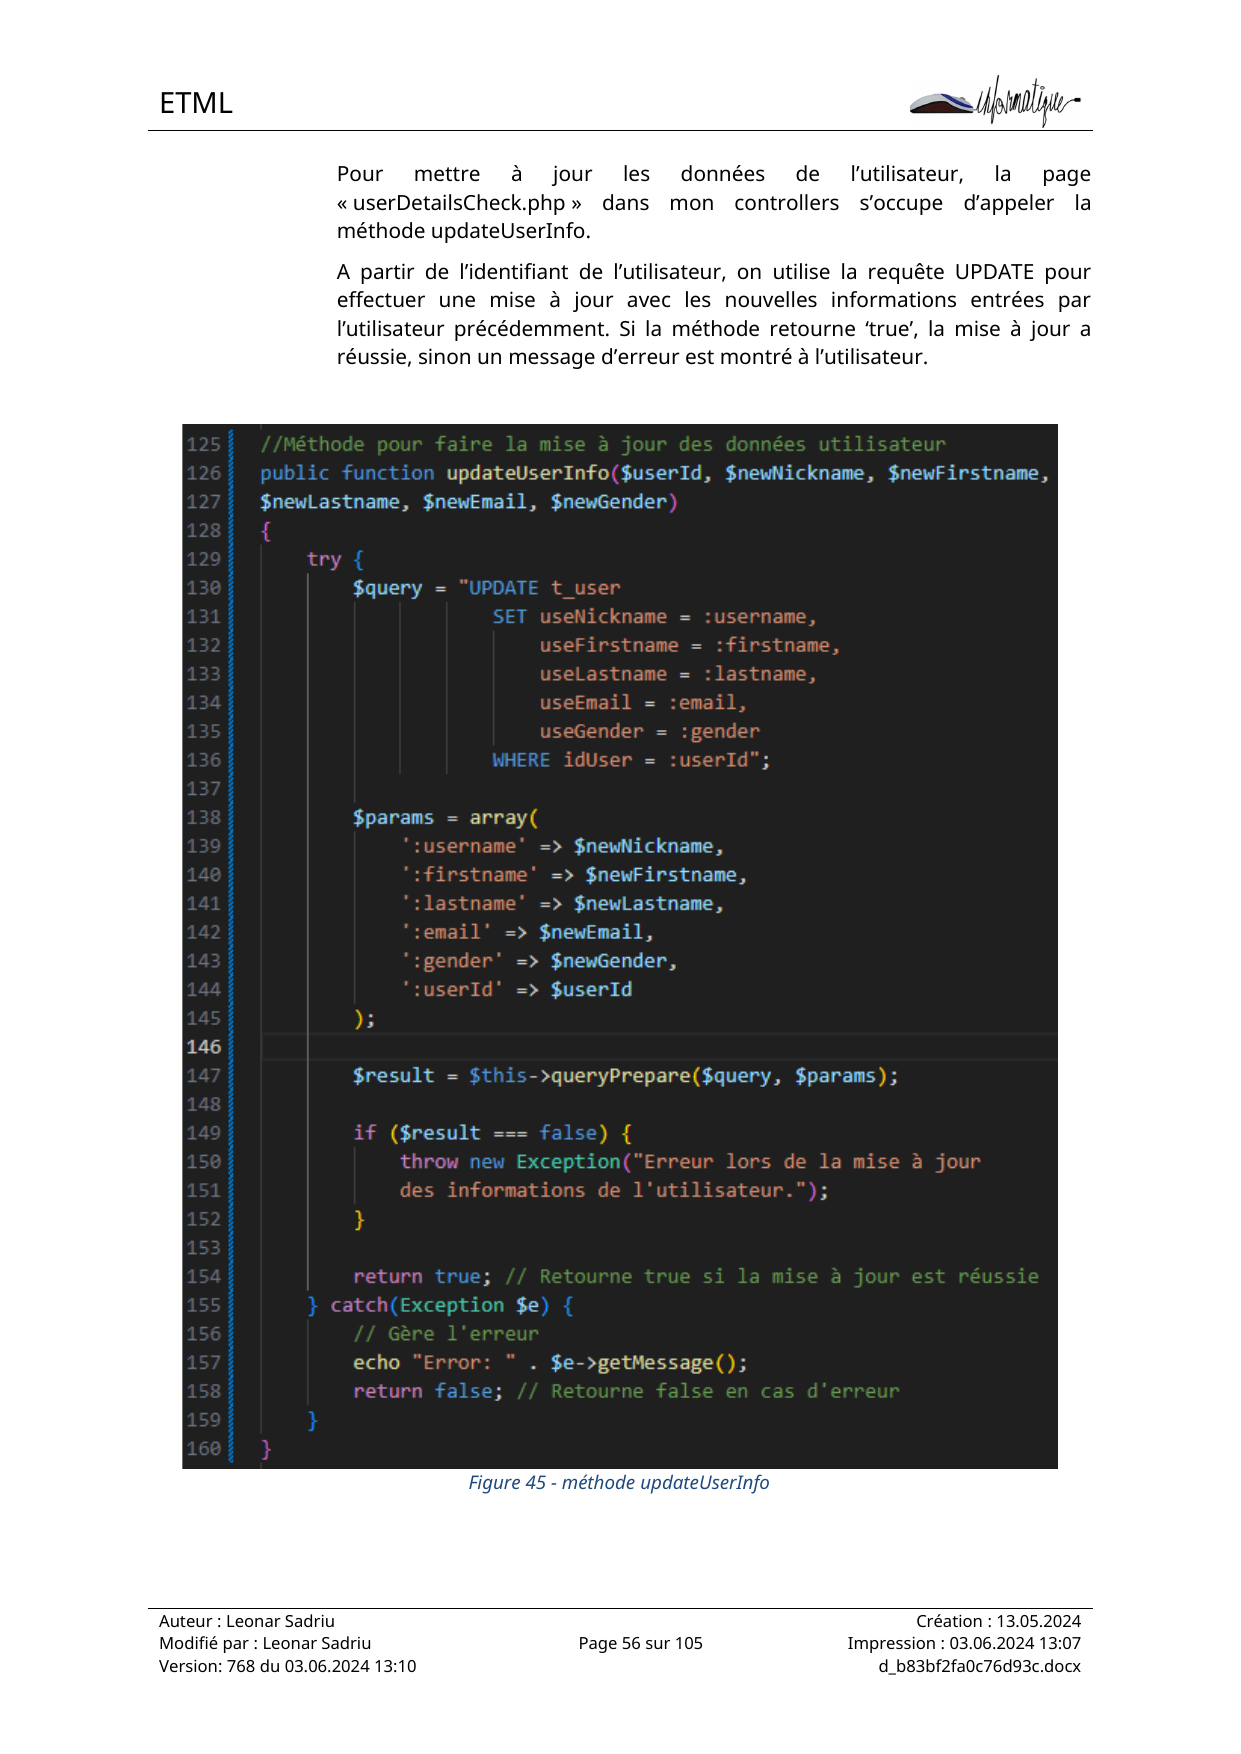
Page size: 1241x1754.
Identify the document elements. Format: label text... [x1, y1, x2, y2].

picture [182, 424, 1058, 1469]
text A partir de l’identifiant de l’utilisateur, on utilise la requête UPDATE pour effectuer une mise à jour avec les nouvelles informations entrées par l’utilisateur précédemment. Si la méthode retourne ‘true’, la mise à jour a réussie, sinon un message d’erreur est montré à l’utilisateur. [337, 257, 1092, 371]
text Pour mettre à jour les données de l’utilisateur, la page « userDetailsCheck.php » dans mon controllers s’occupe d’appeler la méthode updateUserInfo. [337, 159, 1092, 244]
picture [909, 75, 1082, 128]
